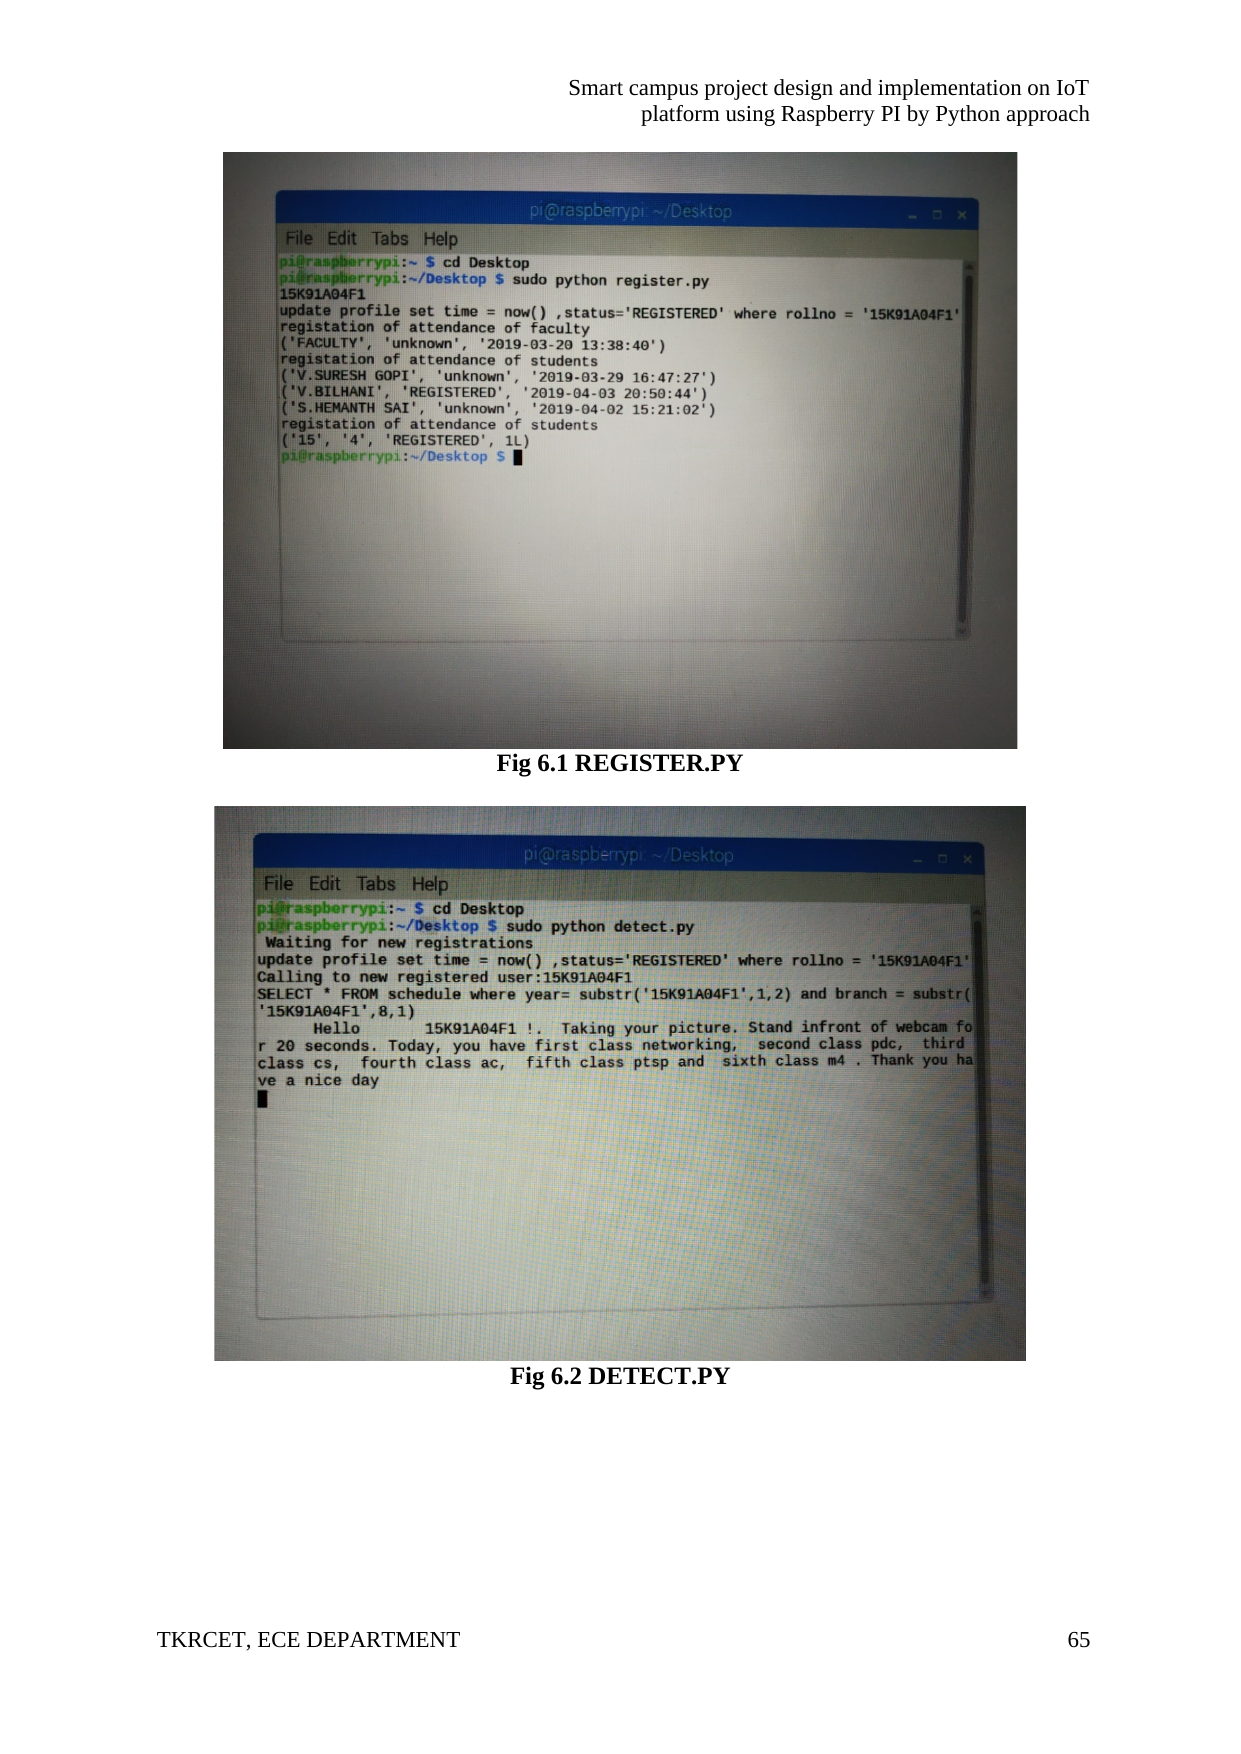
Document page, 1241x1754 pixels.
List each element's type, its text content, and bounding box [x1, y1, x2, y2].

text Fig 6.1 REGISTER.PY [150, 748, 1090, 777]
picture [223, 152, 1018, 749]
text Fig 6.2 DETECT.PY [150, 1361, 1090, 1389]
picture [214, 806, 1026, 1361]
